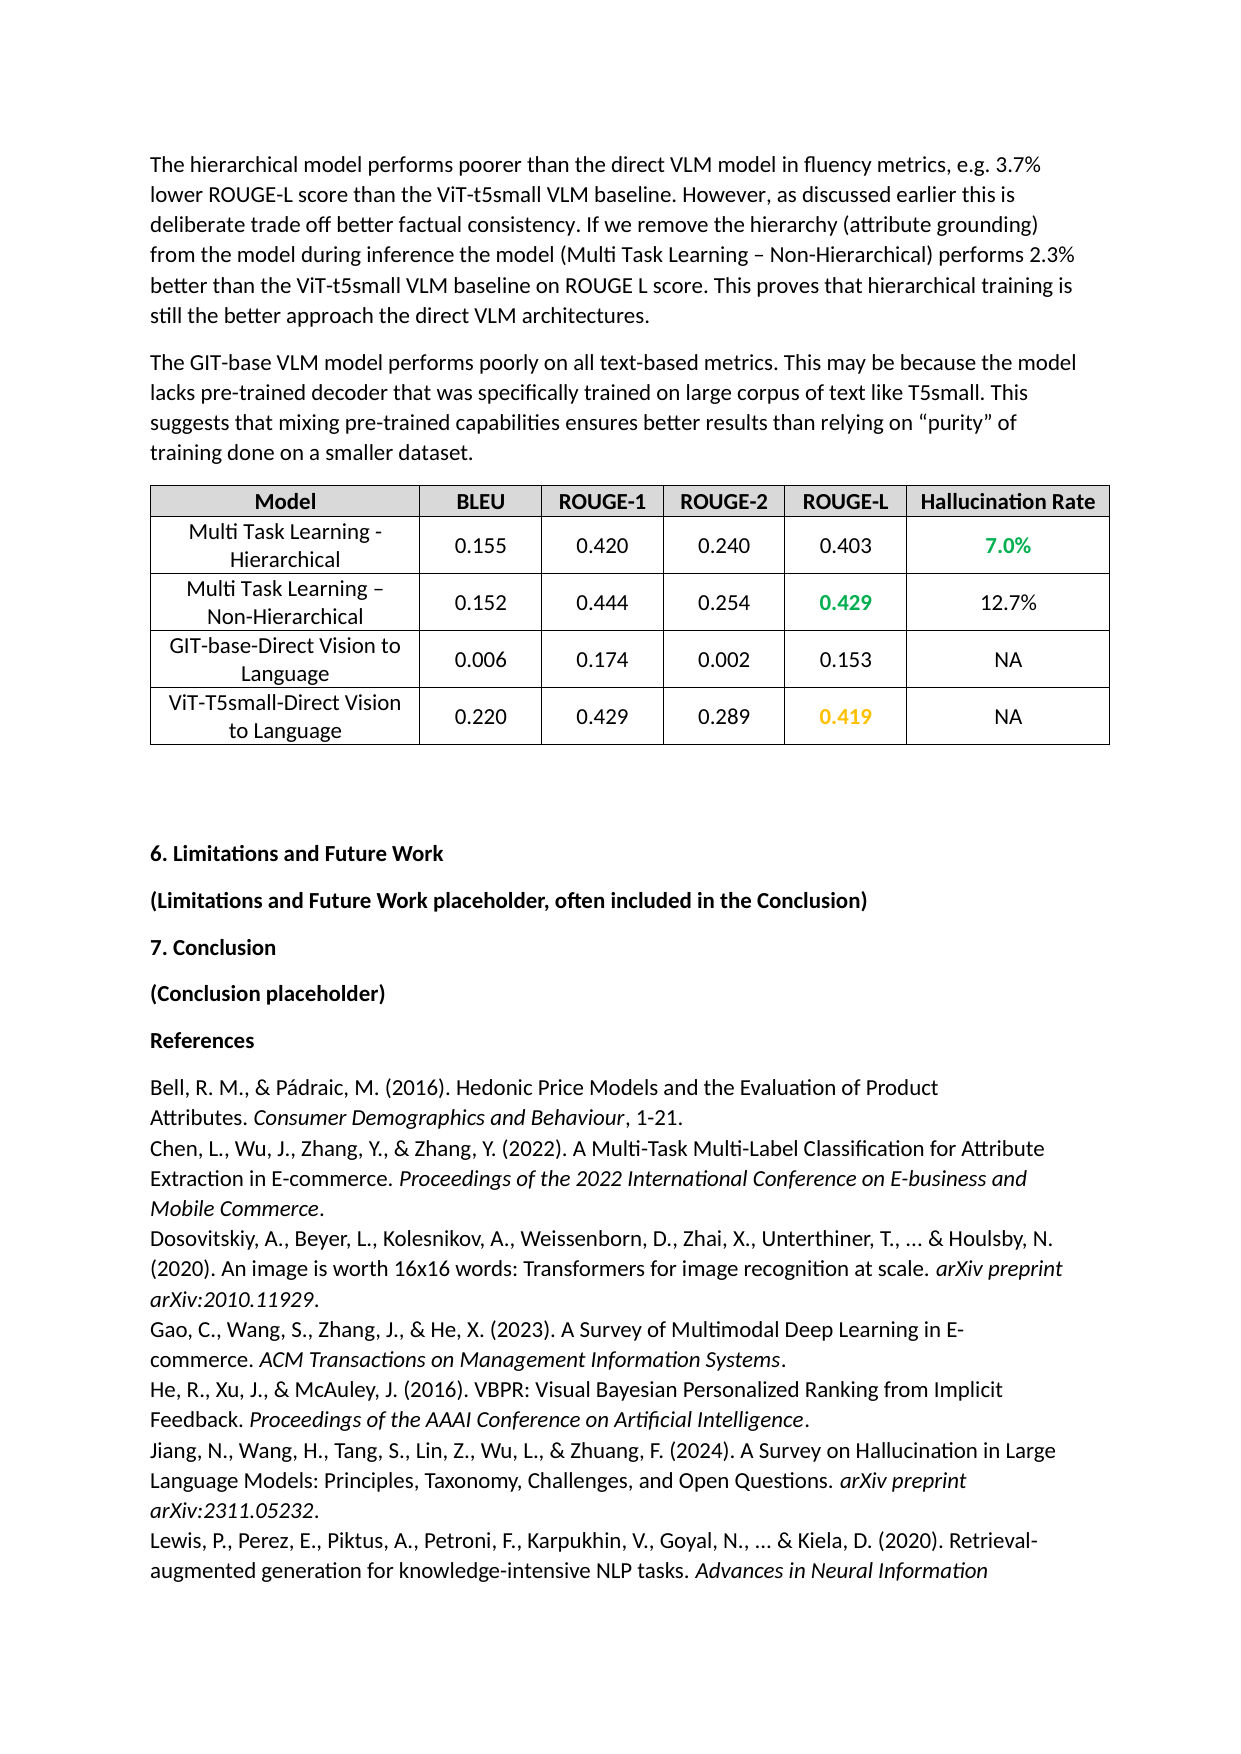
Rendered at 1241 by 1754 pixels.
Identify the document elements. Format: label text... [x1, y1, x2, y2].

text (Limitations and Future Work placeholder, often included in the Conclusion) [150, 886, 1090, 914]
table_cell 0.220 [420, 688, 541, 744]
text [150, 1073, 1090, 1584]
text References [150, 1026, 1090, 1054]
table_cell 0.240 [664, 517, 784, 573]
text The hierarchical model performs poorer than the direct VLM model in fluency metrics, e.g. 3.7% lower ROUGE-L score than the ViT-t5small VLM baseline. However, as discussed earlier this is deliberate trade off better factual consistency. If we remove the hierarchy (attribute grounding) from the model during inference the model (Multi Task Learning – Non-Hierarchical) performs 2.3% better than the ViT-t5small VLM baseline on ROUGE L score. This proves that hierarchical training is still the better approach the direct VLM architectures. [150, 150, 1090, 329]
table_cell 0.419 [785, 688, 906, 744]
text (Conclusion placeholder) [150, 979, 1090, 1007]
table_cell 0.420 [542, 517, 663, 573]
table_cell 0.429 [542, 688, 663, 744]
text 7. Conclusion [150, 933, 1090, 961]
text The GIT-base VLM model performs poorly on all text-based metrics. This may be because the model lacks pre-trained decoder that was specifically trained on large corpus of text like T5small. This suggests that mixing pre-trained capabilities ensures better results than relying on “purity” of training done on a smaller dataset. [150, 348, 1090, 467]
table_cell 0.153 [785, 631, 906, 687]
text 6. Limitations and Future Work [150, 839, 1090, 867]
table_cell NA [907, 631, 1109, 687]
table_cell 0.444 [542, 574, 663, 630]
table_header ROUGE-2 [664, 486, 784, 516]
table_cell Multi Task Learning - Hierarchical [151, 517, 419, 573]
table_cell 0.174 [542, 631, 663, 687]
table_header BLEU [420, 486, 541, 516]
table_cell 12.7% [907, 574, 1109, 630]
table_cell NA [907, 688, 1109, 744]
table_cell 0.289 [664, 688, 784, 744]
table_header Model [151, 486, 419, 516]
table_cell 0.254 [664, 574, 784, 630]
table_cell 0.429 [785, 574, 906, 630]
table_cell 0.002 [664, 631, 784, 687]
table_header ROUGE-1 [542, 486, 663, 516]
table_header ROUGE-L [785, 486, 906, 516]
table_cell 0.403 [785, 517, 906, 573]
table_cell 0.006 [420, 631, 541, 687]
table_cell 7.0% [907, 517, 1109, 573]
table_cell GIT-base-Direct Vision to Language [151, 631, 419, 687]
table_cell ViT-T5small-Direct Vision to Language [151, 688, 419, 744]
table_cell 0.155 [420, 517, 541, 573]
table_cell 0.152 [420, 574, 541, 630]
table_header Hallucination Rate [907, 486, 1109, 516]
table_cell Multi Task Learning – Non-Hierarchical [151, 574, 419, 630]
